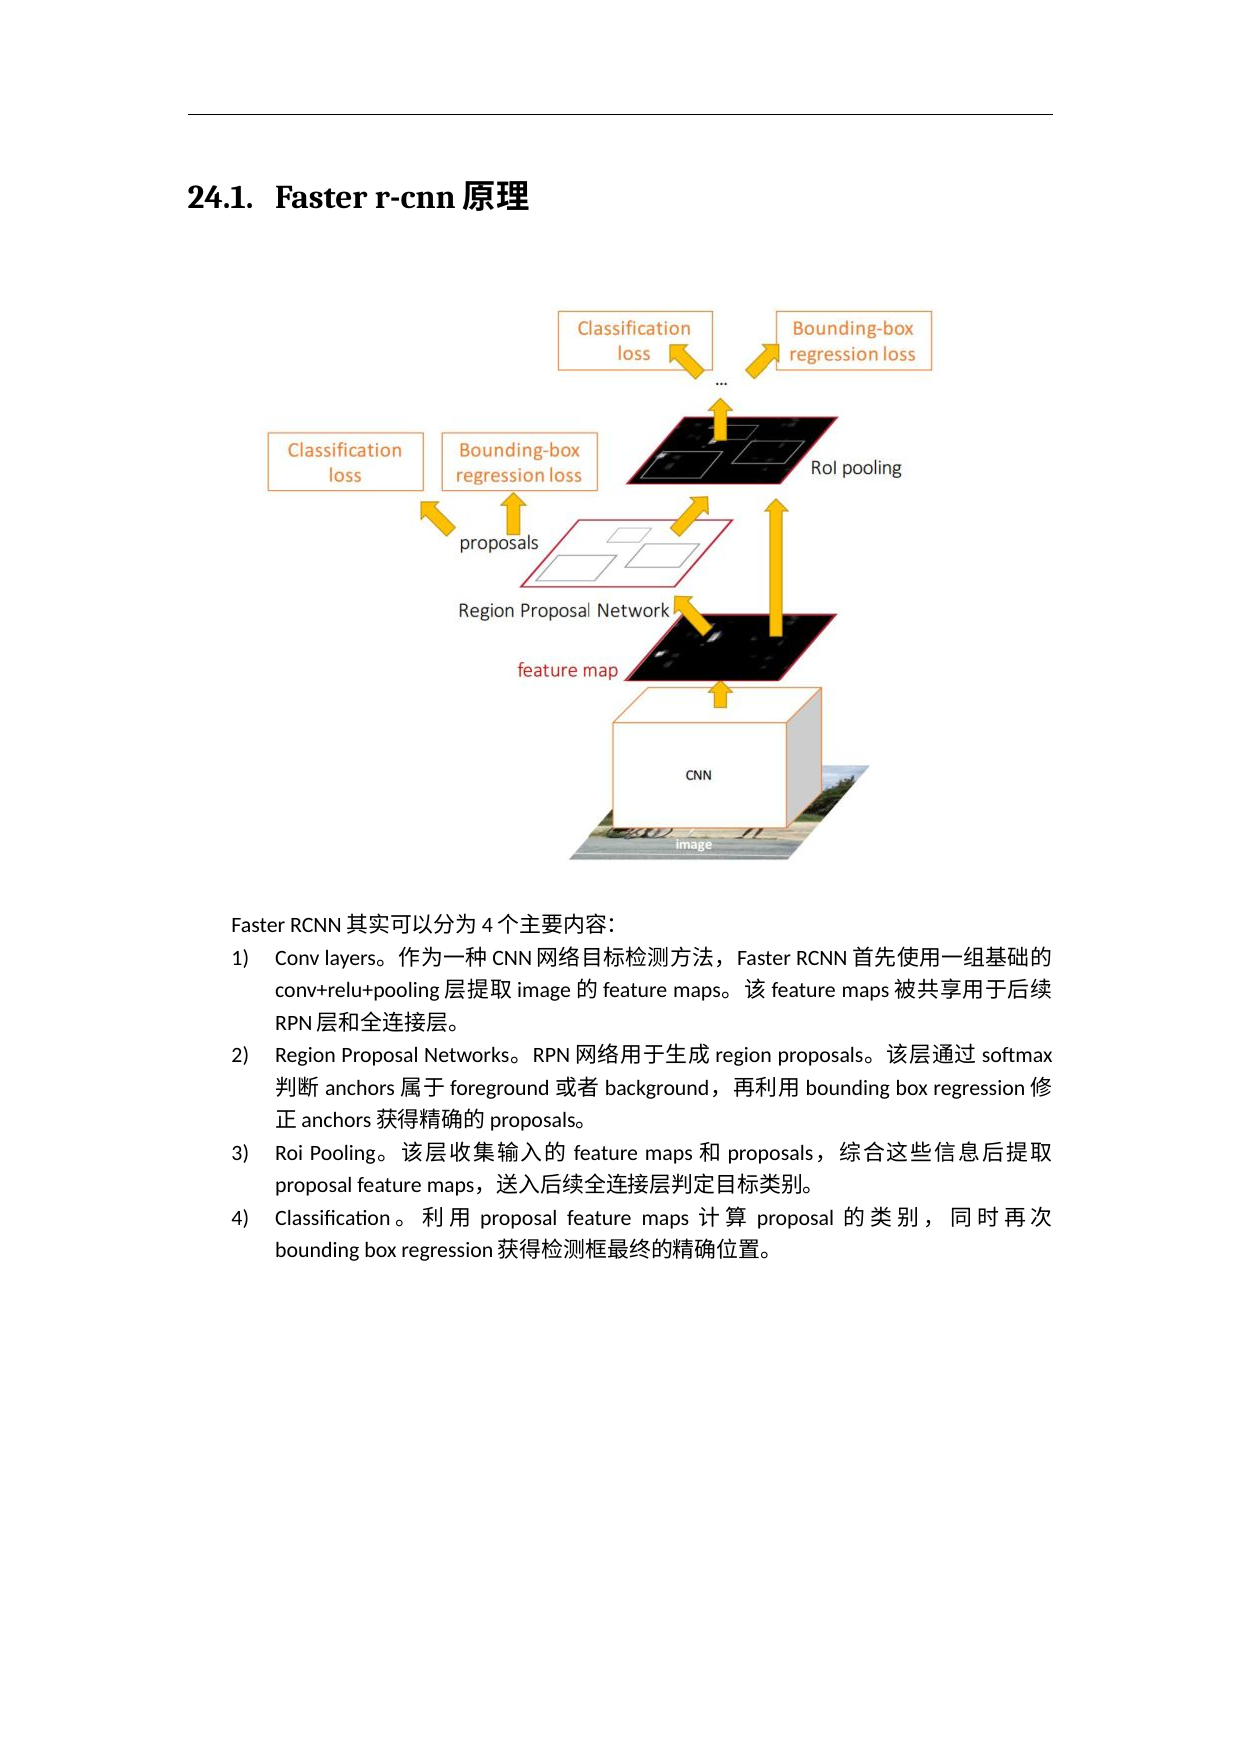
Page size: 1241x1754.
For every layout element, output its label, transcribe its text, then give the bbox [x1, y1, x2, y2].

subtitle Faster r-cnn原理 [187, 162, 1053, 227]
list Roi Pooling。该层收集输入的feature maps和proposals，综合这些信息后提取proposal feature maps，送入后续全连接层判定目标类别。 [231, 1134, 1053, 1199]
picture [231, 289, 947, 876]
list Region Proposal Networks。RPN网络用于生成region proposals。该层通过softmax判断anchors属于foreground或者background，再利用bounding box regression修正anchors获得精确的proposals。 [231, 1037, 1053, 1134]
list Conv layers。作为一种CNN网络目标检测方法，Faster RCNN首先使用一组基础的conv+relu+pooling层提取image的feature maps。该feature maps被共享用于后续RPN层和全连接层。 [231, 939, 1053, 1037]
text Faster RCNN其实可以分为4个主要内容： [187, 907, 1053, 939]
list Classification。利用proposal feature maps计算proposal的类别，同时再次bounding box regression获得检测框最终的精确位置。 [231, 1199, 1053, 1264]
